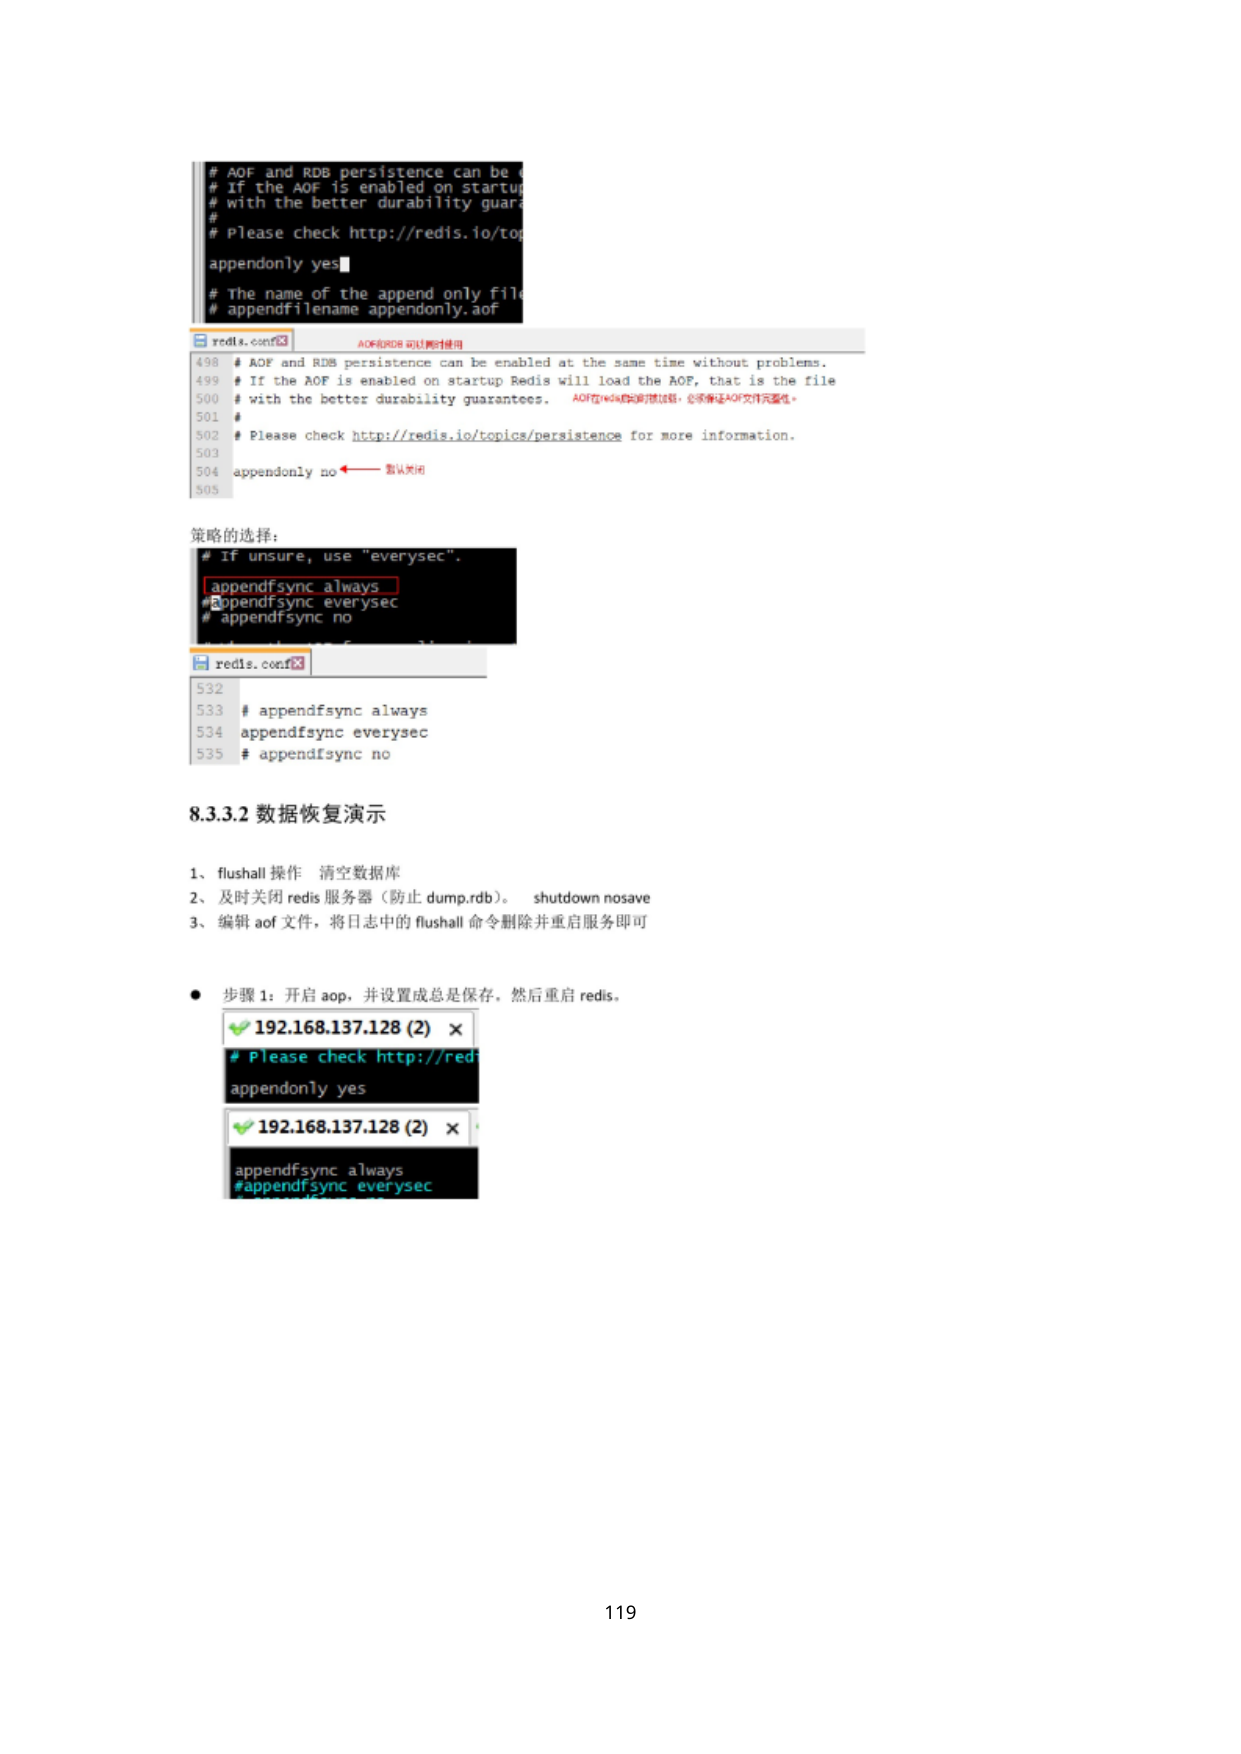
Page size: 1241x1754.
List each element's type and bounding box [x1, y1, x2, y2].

picture [187, 159, 905, 1204]
